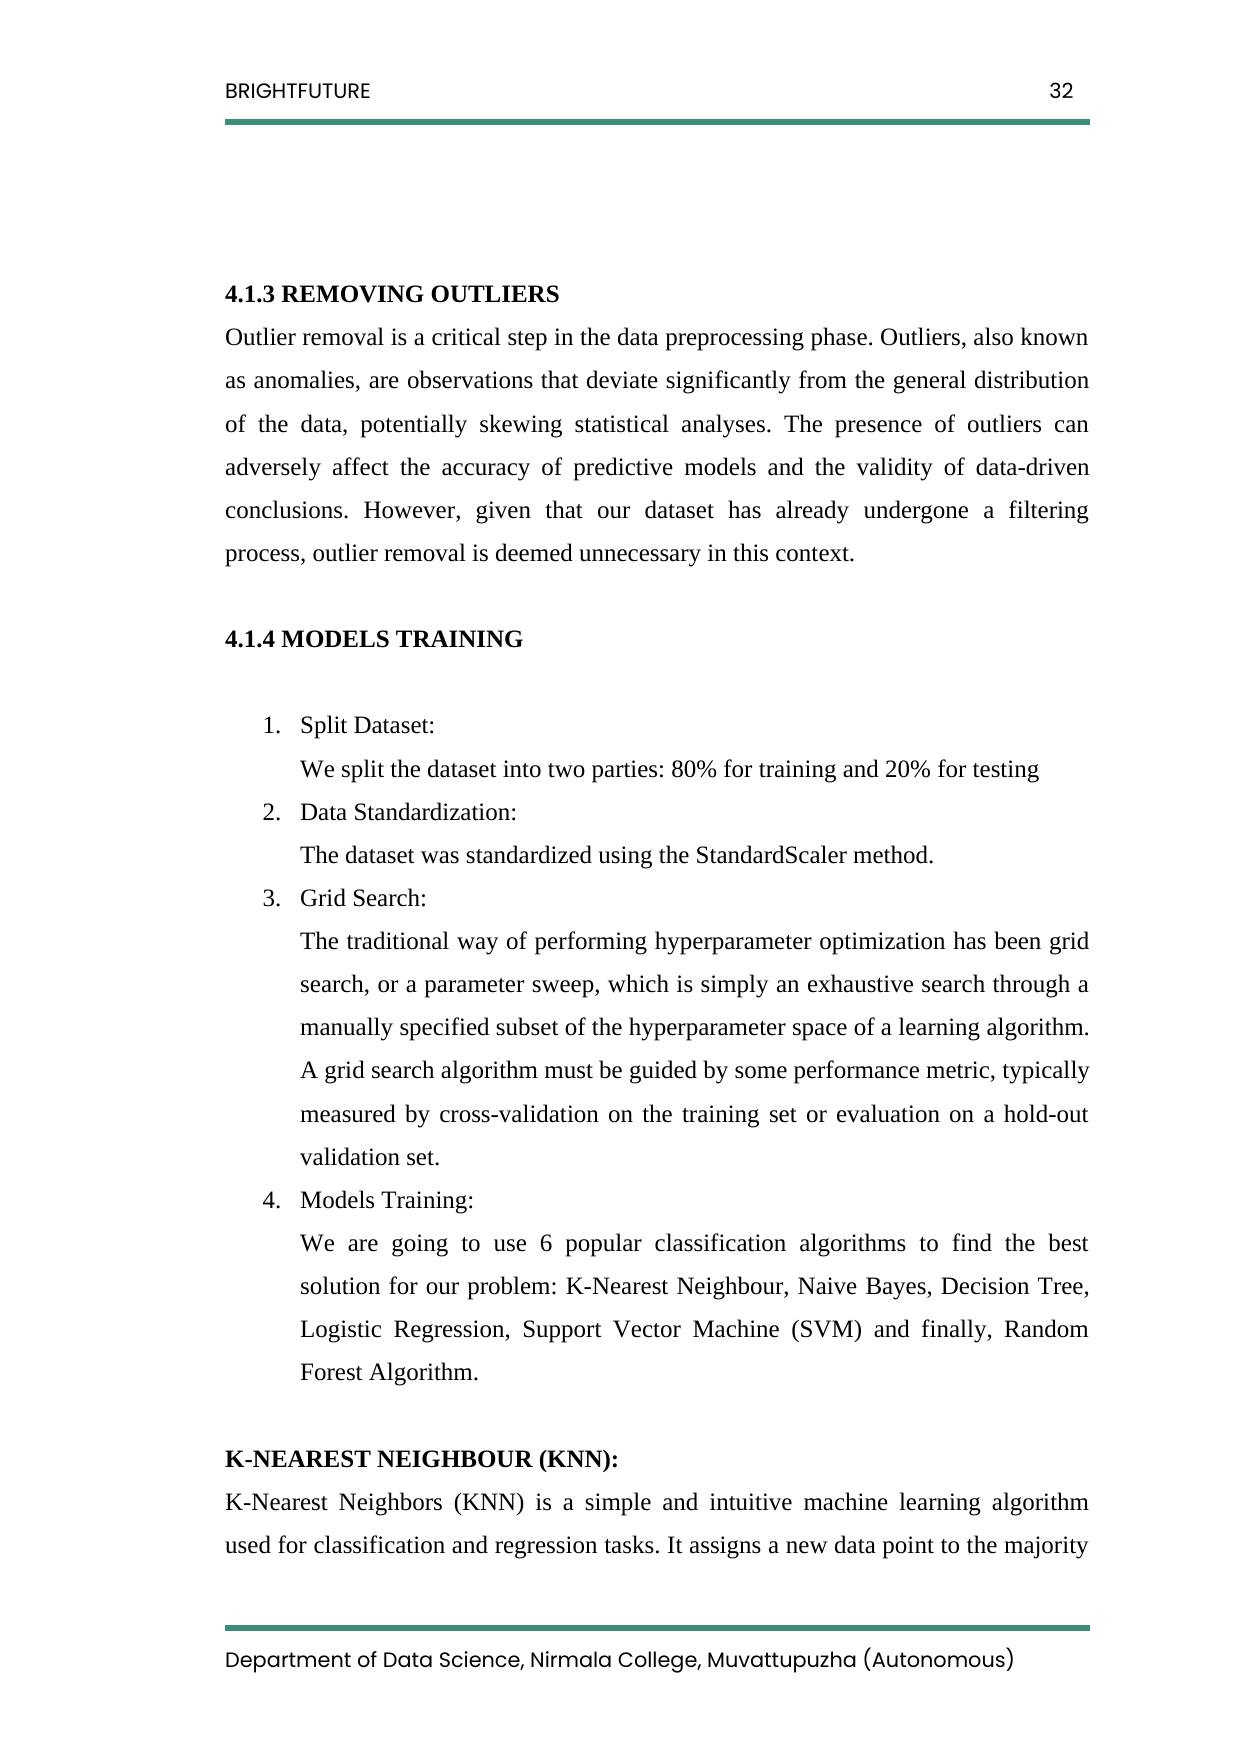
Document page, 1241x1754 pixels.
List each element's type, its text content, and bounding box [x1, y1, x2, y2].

list Models Training: [262, 1185, 1090, 1214]
list Grid Search: [262, 883, 1090, 912]
text The dataset was standardized using the StandardScaler method. [225, 840, 1090, 869]
text We are going to use 6 popular classification algorithms to find the best solution for our problem: K-Nearest Neighbour, Naive Bayes, Decision Tree, Logistic Regression, Support Vector Machine (SVM) and finally, Random Forest Algorithm. [300, 1228, 1090, 1386]
list Data Standardization: [262, 797, 1090, 826]
text We split the dataset into two parties: 80% for training and 20% for testing [225, 754, 1090, 782]
list Split Dataset: [262, 711, 1090, 739]
text 4.1.3 REMOVING OUTLIERS [225, 279, 1090, 308]
text The traditional way of performing hyperparameter optimization has been grid search, or a parameter sweep, which is simply an exhaustive search through a manually specified subset of the hyperparameter space of a learning algorithm. A grid search algorithm must be guided by some performance metric, typically measured by cross-validation on the training set or evaluation on a hold-out validation set. [300, 926, 1090, 1171]
text 4.1.4 MODELS TRAINING [225, 624, 1090, 653]
text Outlier removal is a critical step in the data preprocessing phase. Outliers, also known as anomalies, are observations that deviate significantly from the general distribution of the data, potentially skewing statistical analyses. The presence of outliers can adversely affect the accuracy of predictive models and the validity of data-driven conclusions. However, given that our dataset has already undergone a filtering process, outlier removal is deemed unnecessary in this context. [225, 322, 1090, 567]
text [225, 1487, 1090, 1559]
text K-NEAREST NEIGHBOUR (KNN): [225, 1444, 1090, 1472]
